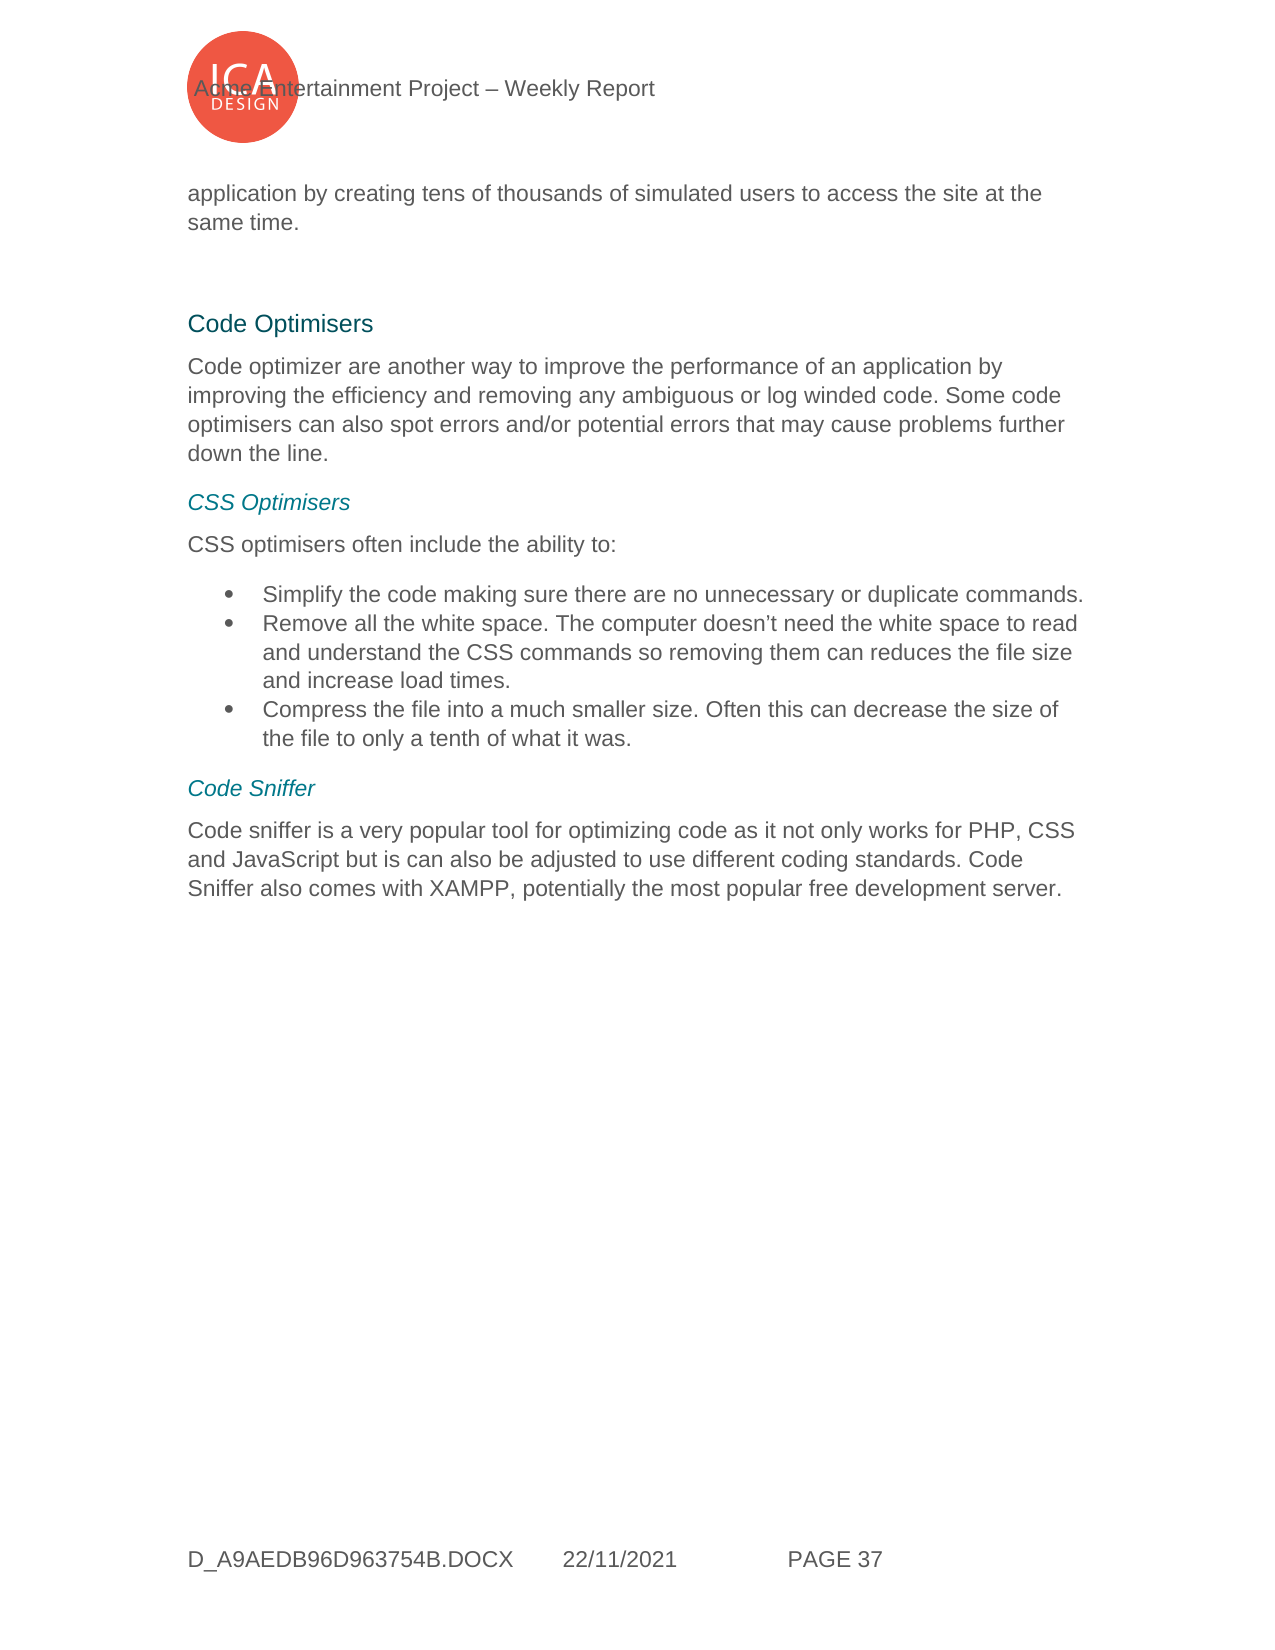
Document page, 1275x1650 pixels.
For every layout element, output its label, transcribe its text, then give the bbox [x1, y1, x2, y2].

list Simplify the code making sure there are no unnecessary or duplicate commands. [225, 581, 1087, 607]
text CSS optimisers often include the ability to: [187, 531, 1087, 557]
subtitle Code Sniffer [187, 775, 1087, 801]
text Code sniffer is a very popular tool for optimizing code as it not only works for PHP, CSS and JavaScript but is can also be adjusted to use different coding standards. Code Sniffer also comes with XAMPP, potentially the most popular free development server. [187, 817, 1087, 901]
list Remove all the white space. The computer doesn’t need the white space to read and understand the CSS commands so removing them can reduces the file size and increase load times. [225, 609, 1087, 694]
picture [187, 31, 299, 143]
subtitle CSS Optimisers [187, 489, 1087, 516]
list Compress the file into a much smaller size. Often this can decrease the size of the file to only a tenth of what it was. [225, 696, 1087, 752]
text Code optimizer are another way to improve the performance of an application by improving the efficiency and removing any ambiguous or log winded code. Some code optimisers can also spot errors and/or potential errors that may cause problems further down the line. [187, 353, 1087, 466]
subtitle Code Optimisers [187, 308, 1087, 337]
